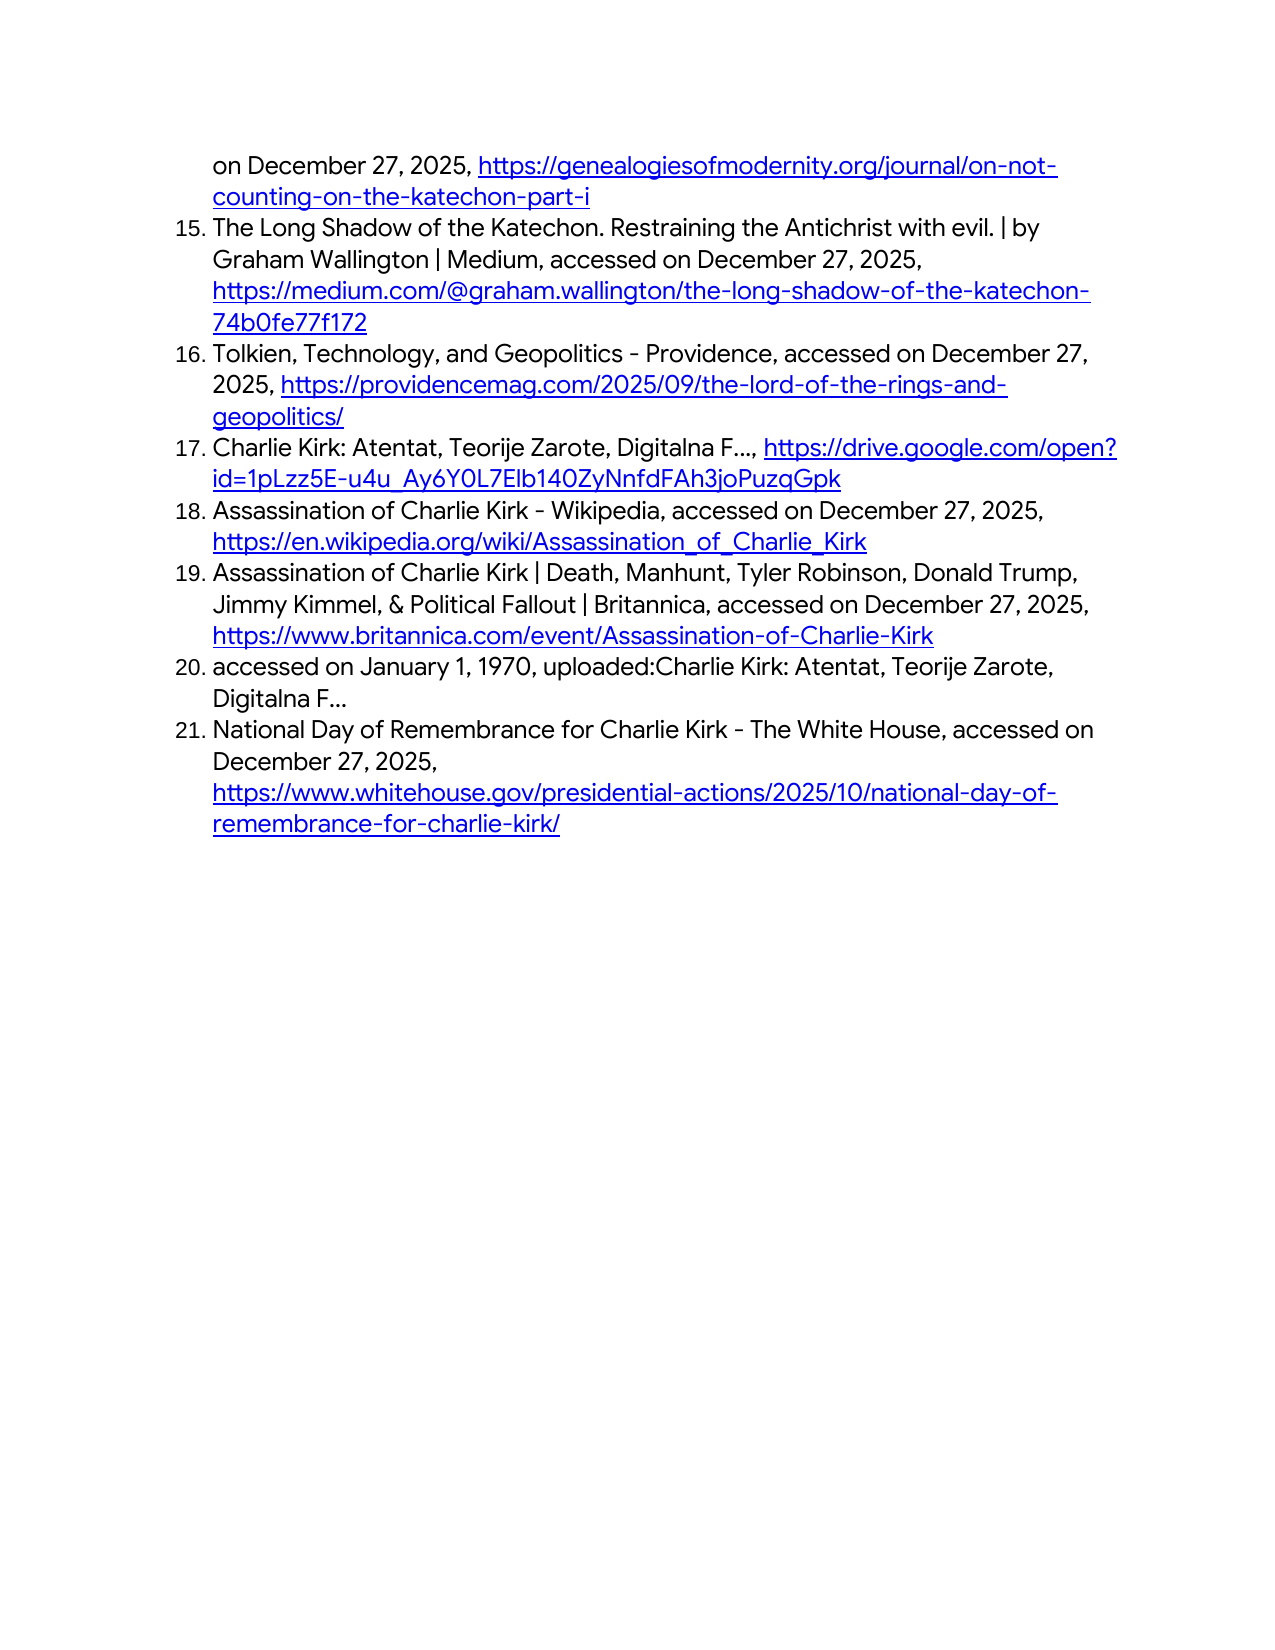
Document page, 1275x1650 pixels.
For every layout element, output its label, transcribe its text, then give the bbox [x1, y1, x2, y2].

list Assassination of Charlie Kirk - Wikipedia, accessed on December 27, 2025, https://en.wikipedia.org/wiki/Assassination_of_Charlie_Kirk [175, 495, 1125, 558]
list Assassination of Charlie Kirk | Death, Manhunt, Tyler Robinson, Donald Trump, Jimmy Kimmel, & Political Fallout | Britannica, accessed on December 27, 2025, https://www.britannica.com/event/Assassination-of-Charlie-Kirk [175, 558, 1125, 652]
list National Day of Remembrance for Charlie Kirk - The White House, accessed on December 27, 2025, https://www.whitehouse.gov/presidential-actions/2025/10/national-day-of-remembrance-for-charlie-kirk/ [175, 714, 1125, 840]
list The Long Shadow of the Katechon. Restraining the Antichrist with evil. | by Graham Wallington | Medium, accessed on December 27, 2025, https://medium.com/@graham.wallington/the-long-shadow-of-the-katechon-74b0fe77f172 [175, 213, 1125, 338]
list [175, 150, 1125, 213]
list Charlie Kirk: Atentat, Teorije Zarote, Digitalna F..., https://drive.google.com/open?id=1pLzz5E-u4u_Ay6Y0L7Elb140ZyNnfdFAh3joPuzqGpk [175, 432, 1125, 495]
list Tolkien, Technology, and Geopolitics - Providence, accessed on December 27, 2025, https://providencemag.com/2025/09/the-lord-of-the-rings-and-geopolitics/ [175, 338, 1125, 432]
list accessed on January 1, 1970, uploaded:Charlie Kirk: Atentat, Teorije Zarote, Digitalna F... [175, 652, 1125, 714]
